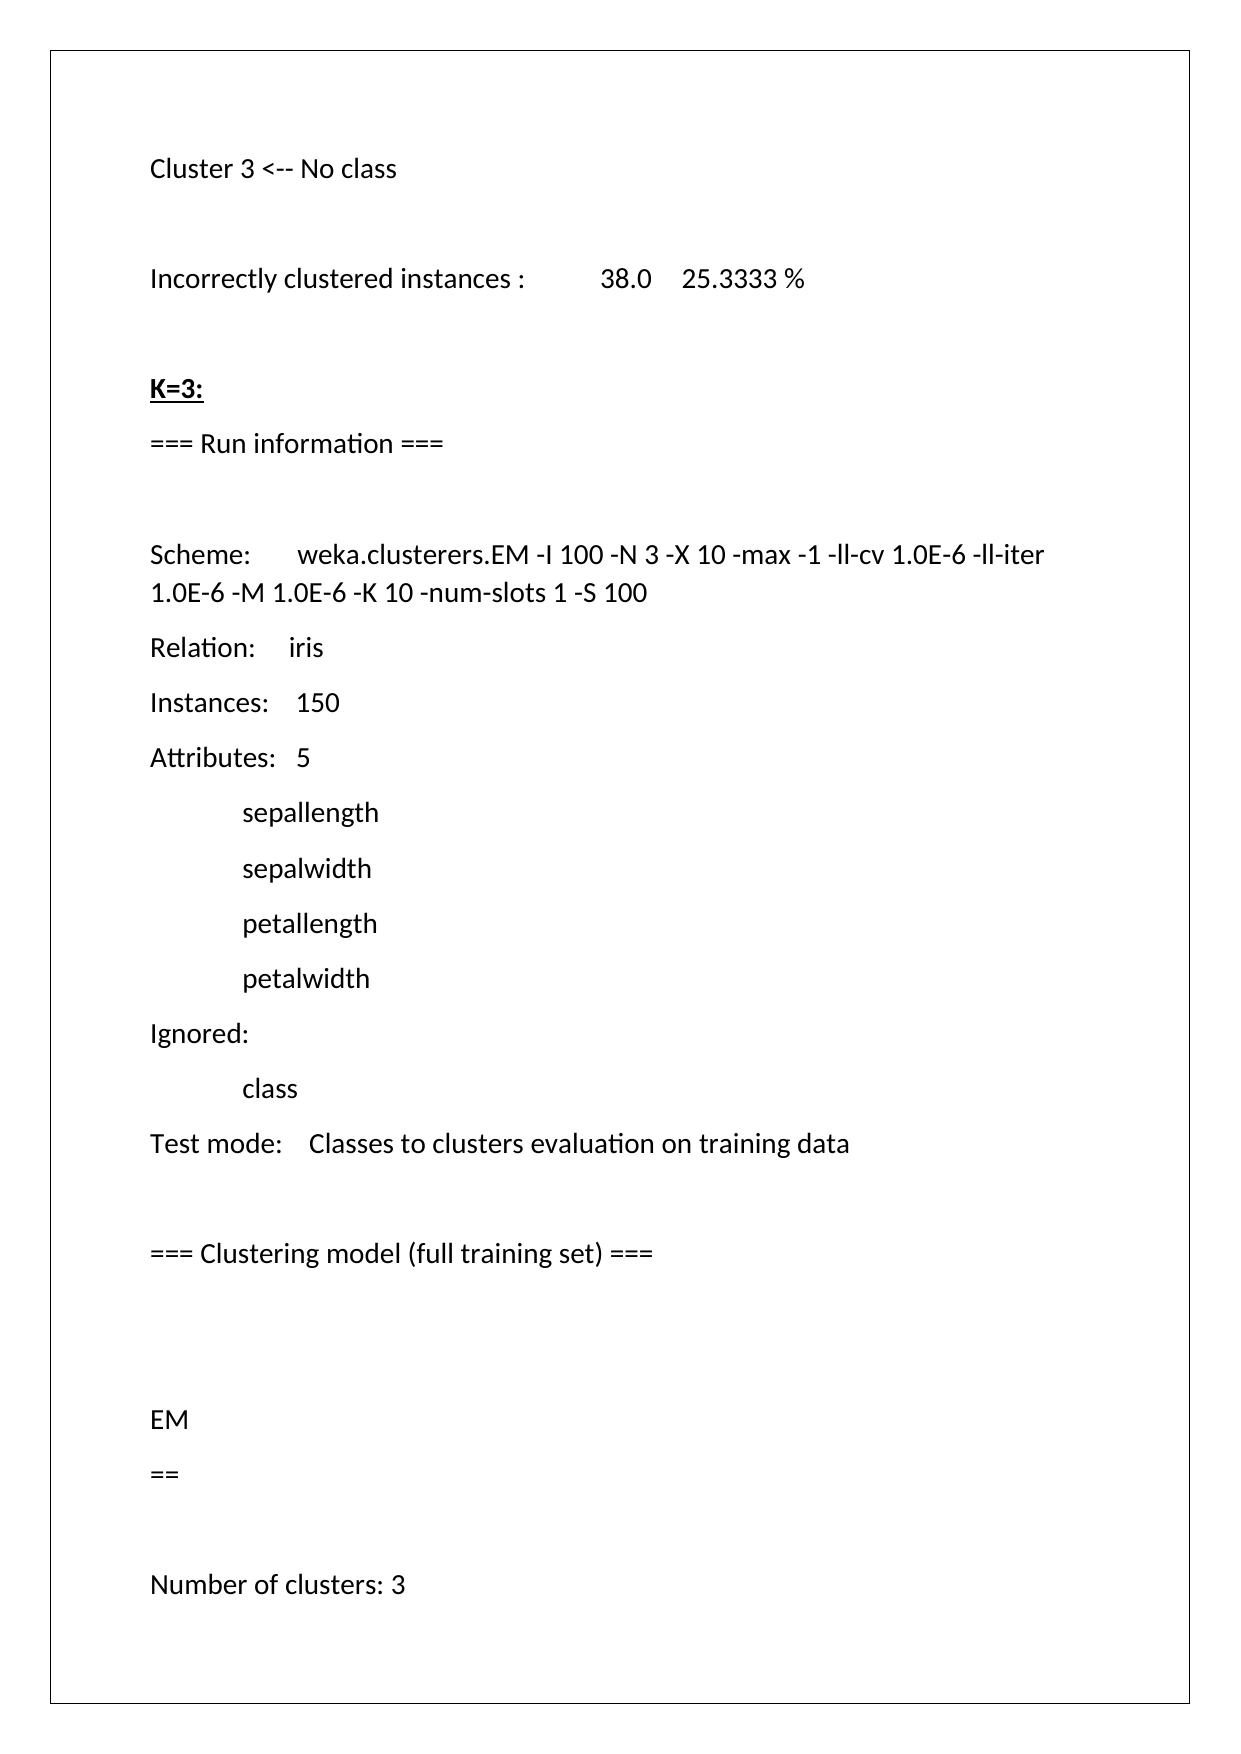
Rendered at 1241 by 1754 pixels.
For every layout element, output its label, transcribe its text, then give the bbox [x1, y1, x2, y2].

text Incorrectly clustered instances : 38.0 25.3333 % [150, 260, 1090, 296]
text petallength [150, 905, 1090, 940]
text Test mode: Classes to clusters evaluation on training data [150, 1125, 1090, 1161]
text === Clustering model (full training set) === [150, 1235, 1090, 1271]
text === Run information === [150, 426, 1090, 461]
text EM [150, 1401, 1090, 1436]
text Instances: 150 [150, 684, 1090, 720]
text Ignored: [150, 1015, 1090, 1051]
text Attributes: 5 [150, 739, 1090, 775]
text petalwidth [150, 960, 1090, 996]
text Number of clusters: 3 [150, 1566, 1090, 1602]
text Relation: iris [150, 629, 1090, 665]
text Cluster 3 <-- No class [150, 150, 1090, 186]
text Scheme: weka.clusterers.EM -I 100 -N 3 -X 10 -max -1 -ll-cv 1.0E-6 -ll-iter 1.0E-6 -M 1.0E-6 -K 10 -num-slots 1 -S 100 [150, 536, 1090, 610]
text K=3: [150, 370, 1090, 406]
text sepallength [150, 794, 1090, 830]
text == [150, 1456, 1090, 1491]
text sepalwidth [150, 850, 1090, 885]
text class [150, 1070, 1090, 1106]
